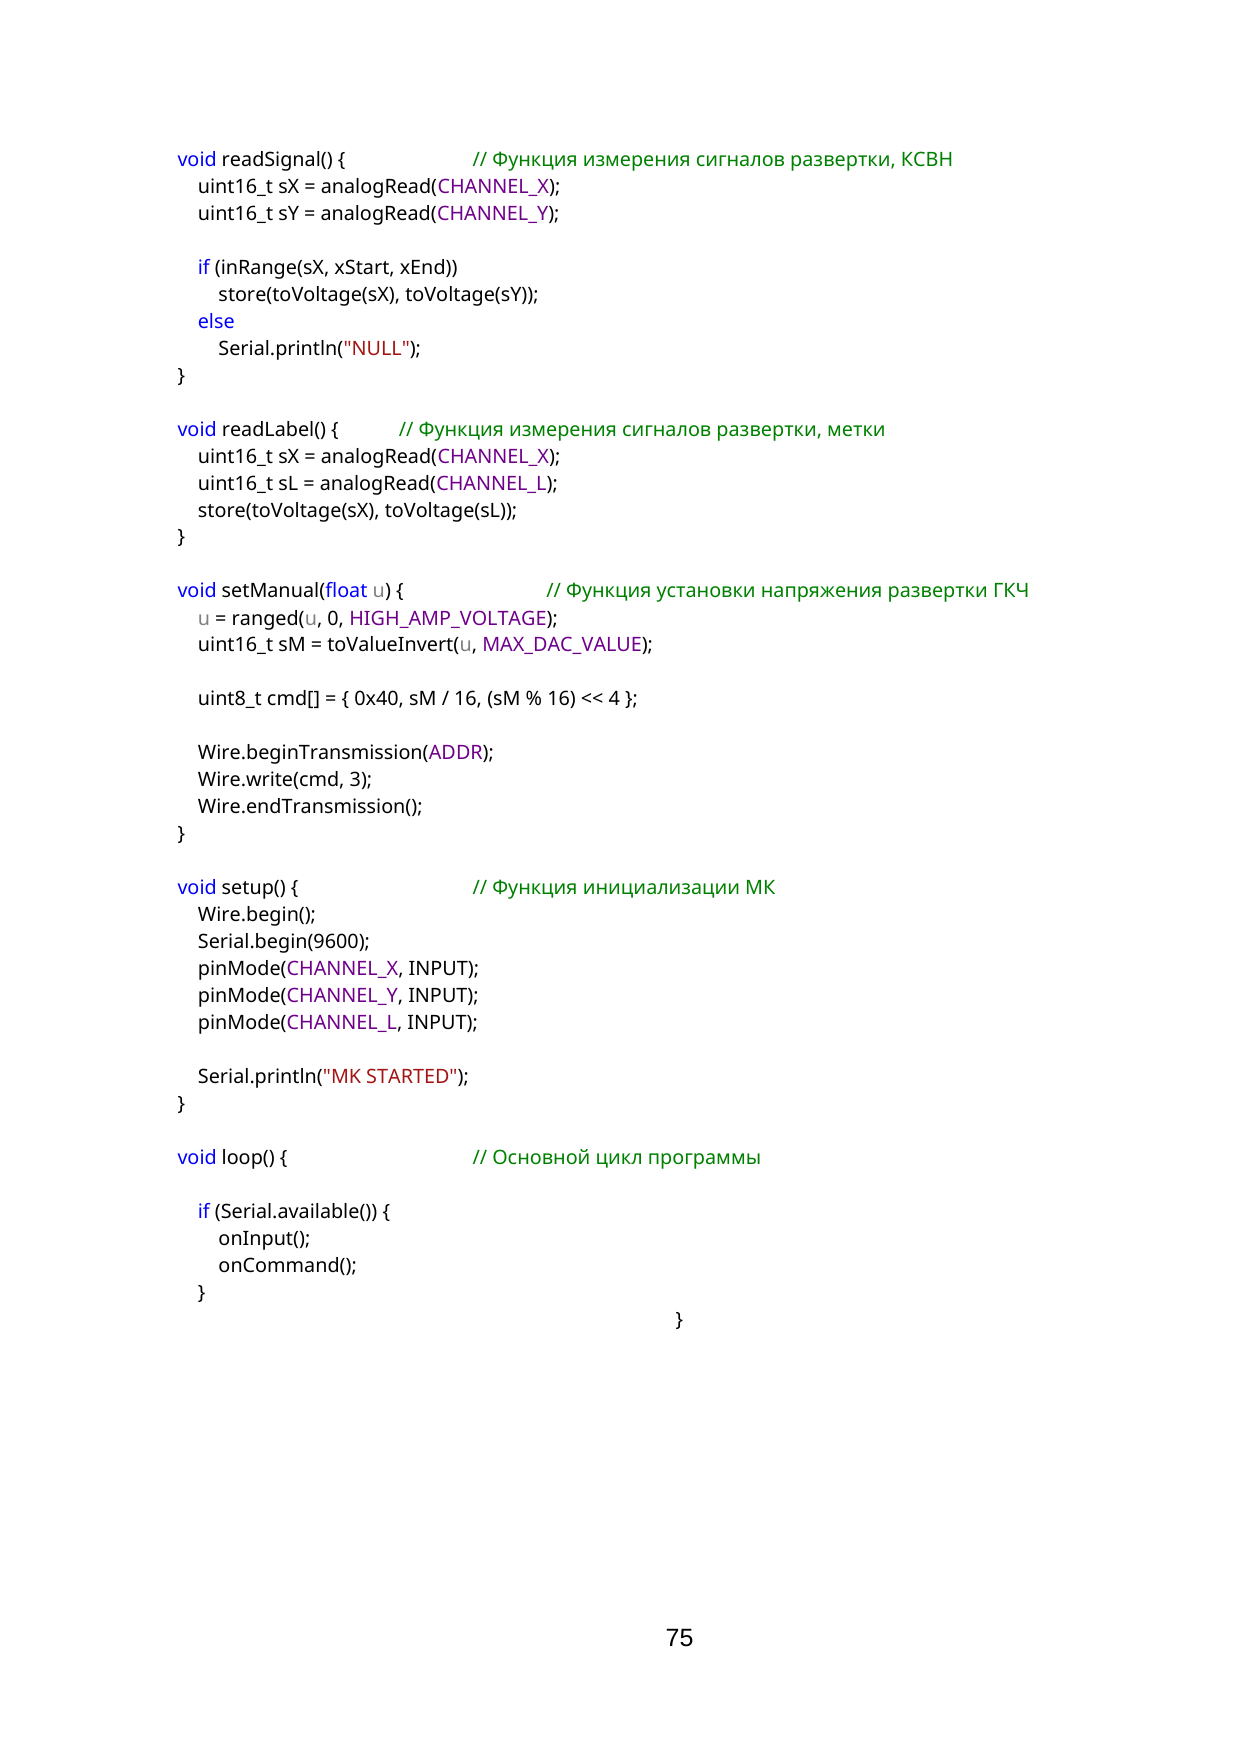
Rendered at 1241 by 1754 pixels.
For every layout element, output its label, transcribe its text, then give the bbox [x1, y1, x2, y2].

text } [177, 1089, 1181, 1116]
text void readLabel() { // Функция измерения сигналов развертки, метки [177, 415, 1181, 442]
text onInput(); [177, 1224, 1181, 1251]
text Serial.println("MK STARTED"); [177, 1062, 1181, 1089]
text void loop() { // Основной цикл программы [177, 1143, 1181, 1170]
text else [177, 307, 1181, 334]
text Wire.beginTransmission(ADDR); [177, 739, 1181, 766]
text uint16_t sM = toValueInvert(u, MAX_DAC_VALUE); [177, 631, 1181, 658]
text Wire.write(cmd, 3); [177, 766, 1181, 793]
text pinMode(CHANNEL_X, INPUT); [177, 954, 1181, 981]
text uint16_t sY = analogRead(CHANNEL_Y); [177, 199, 1181, 226]
text } [177, 361, 1181, 388]
text } [177, 1278, 1181, 1305]
text pinMode(CHANNEL_Y, INPUT); [177, 981, 1181, 1008]
text Wire.begin(); [177, 901, 1181, 927]
text u = ranged(u, 0, HIGH_AMP_VOLTAGE); [177, 604, 1181, 631]
text Serial.begin(9600); [177, 927, 1181, 954]
text uint8_t cmd[] = { 0x40, sM / 16, (sM % 16) << 4 }; [177, 685, 1181, 712]
text void readSignal() { // Функция измерения сигналов развертки, КСВН [177, 145, 1181, 172]
text Serial.println("NULL"); [177, 334, 1181, 361]
text } [177, 819, 1181, 847]
text } [177, 523, 1181, 550]
text if (inRange(sX, xStart, xEnd)) [177, 253, 1181, 280]
text pinMode(CHANNEL_L, INPUT); [177, 1008, 1181, 1035]
text store(toVoltage(sX), toVoltage(sL)); [177, 496, 1181, 523]
text void setup() { // Функция инициализации МК [177, 873, 1181, 901]
text } [177, 1305, 1181, 1332]
text uint16_t sX = analogRead(CHANNEL_X); [177, 442, 1181, 469]
text uint16_t sX = analogRead(CHANNEL_X); [177, 172, 1181, 199]
text void setManual(float u) { // Функция установки напряжения развертки ГКЧ [177, 577, 1181, 604]
text onCommand(); [177, 1251, 1181, 1278]
text Wire.endTransmission(); [177, 793, 1181, 819]
text store(toVoltage(sX), toVoltage(sY)); [177, 280, 1181, 307]
text uint16_t sL = analogRead(CHANNEL_L); [177, 469, 1181, 496]
text if (Serial.available()) { [177, 1197, 1181, 1224]
